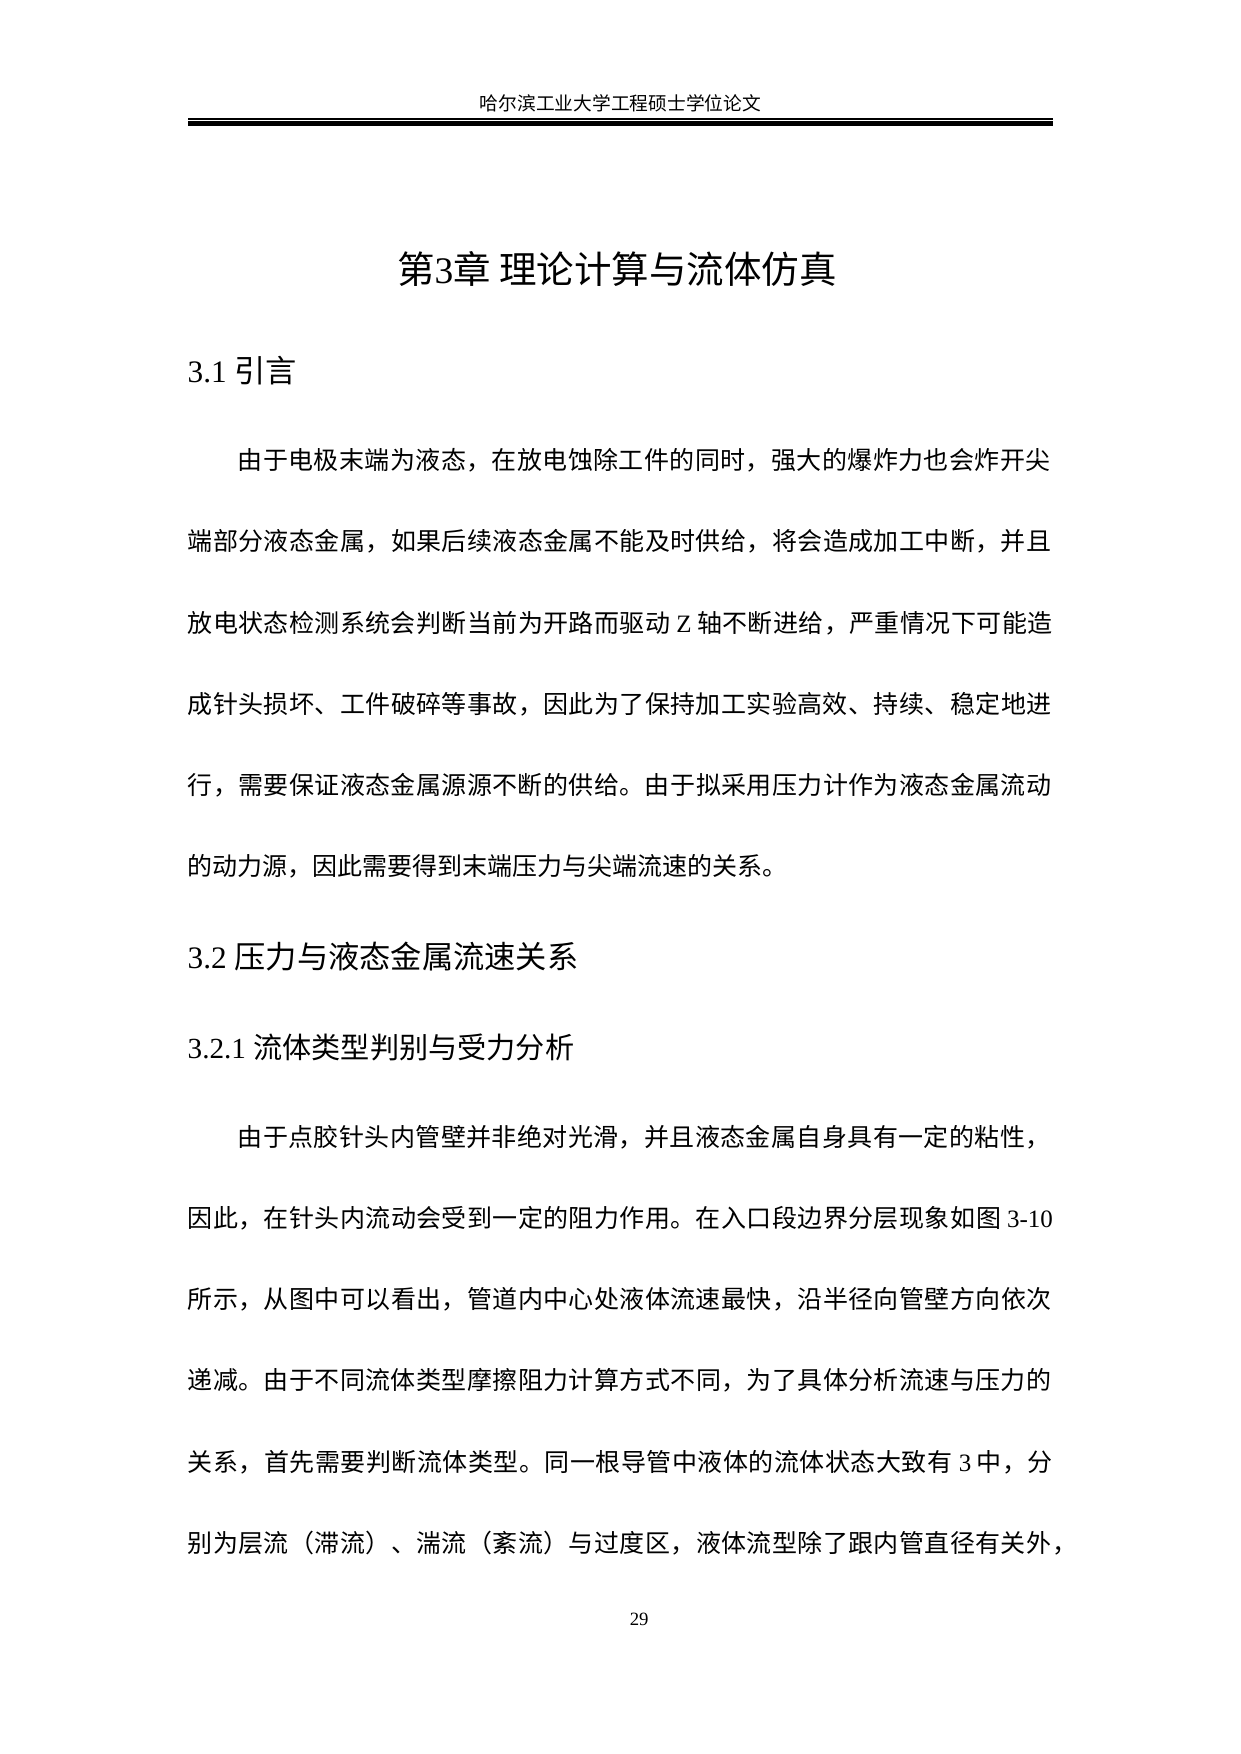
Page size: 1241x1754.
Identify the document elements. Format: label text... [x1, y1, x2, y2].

subtitle 流体类型判别与受力分析 [187, 1013, 1053, 1078]
subtitle 理论计算与流体仿真 [232, 234, 1053, 299]
text 由于电极末端为液态，在放电蚀除工件的同时，强大的爆炸力也会炸开尖端部分液态金属，如果后续液态金属不能及时供给，将会造成加工中断，并且放电状态检测系统会判断当前为开路而驱动Z轴不断进给，严重情况下可能造成针头损坏、工件破碎等事故，因此为了保持加工实验高效、持续、稳定地进行，需要保证液态金属源源不断的供给。由于拟采用压力计作为液态金属流动的动力源，因此需要得到末端压力与尖端流速的关系。 [187, 426, 1053, 897]
subtitle 压力与液态金属流速关系 [187, 923, 1053, 988]
subtitle 引言 [187, 336, 1053, 401]
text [187, 1103, 1053, 1574]
